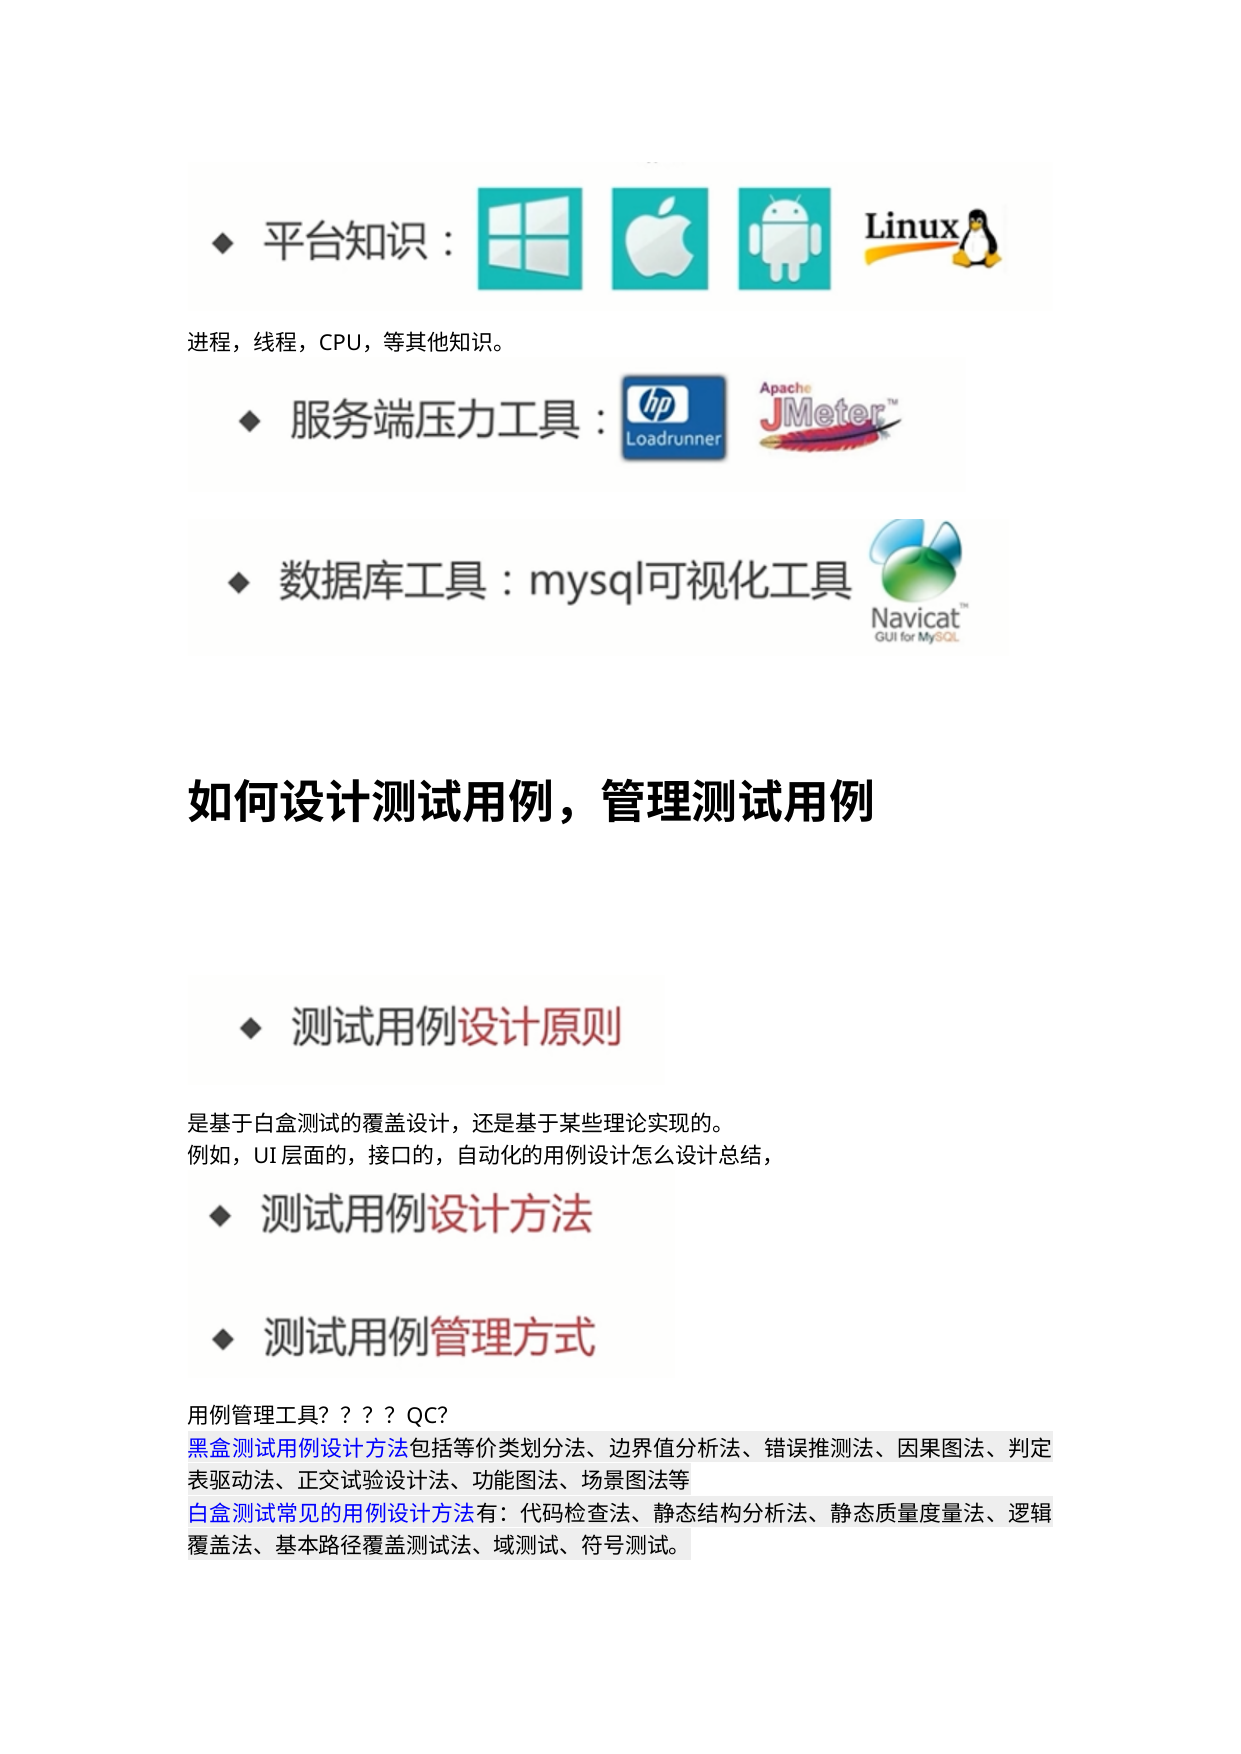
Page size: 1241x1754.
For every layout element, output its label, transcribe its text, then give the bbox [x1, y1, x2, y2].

picture [187, 519, 1010, 656]
text 进程，线程，CPU，等其他知识。 [187, 324, 1053, 357]
picture [187, 1170, 675, 1378]
text 例如，UI层面的，接口的，自动化的用例设计怎么设计总结， [187, 1138, 1053, 1170]
text 黑盒测试用例设计方法包括等价类划分法、边界值分析法、错误推测法、因果图法、判定表驱动法、正交试验设计法、功能图法、场景图法等 [187, 1430, 1053, 1495]
picture [187, 357, 966, 492]
picture [187, 162, 1053, 311]
subtitle 如何设计测试用例，管理测试用例 [187, 750, 1053, 847]
text 白盒测试常见的用例设计方法有：代码检查法、静态结构分析法、静态质量度量法、逻辑覆盖法、基本路径覆盖测试法、域测试、符号测试。 [187, 1495, 1053, 1560]
text 是基于白盒测试的覆盖设计，还是基于某些理论实现的。 [187, 1105, 1053, 1138]
text 用例管理工具？？？？QC？ [187, 1398, 1053, 1430]
picture [187, 975, 665, 1085]
